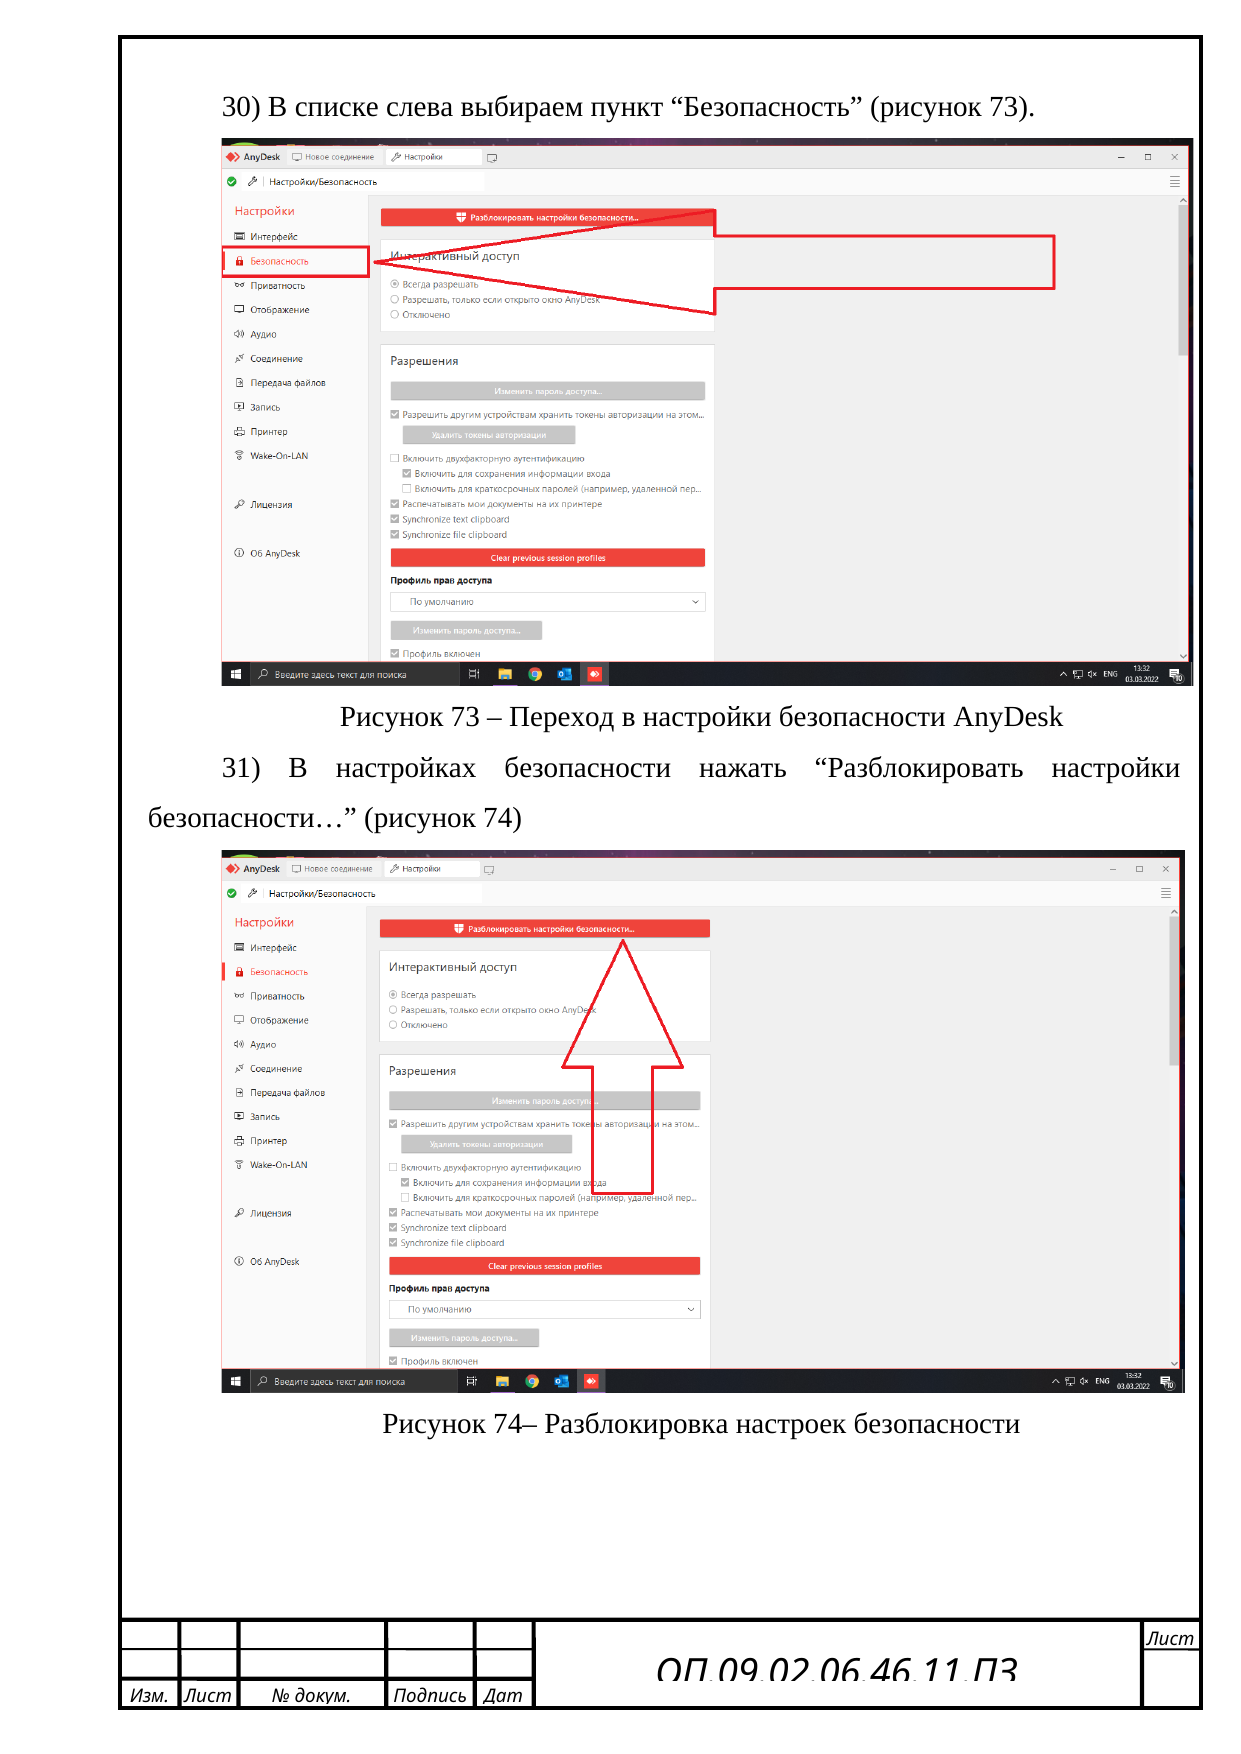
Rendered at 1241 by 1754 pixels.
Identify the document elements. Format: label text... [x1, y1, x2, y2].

picture [221, 138, 1194, 686]
text 30) В списке слева выбираем пункт “Безопасность” (рисунок 73). [148, 89, 1181, 122]
text Рисунок 73 – Переход в настройки безопасности AnyDesk [148, 699, 1181, 733]
picture [221, 850, 1185, 1393]
text Рисунок 74– Разблокировка настроек безопасности [148, 1406, 1181, 1440]
text 31) В настройках безопасности нажать “Разблокировать настройки безопасности…” (рисунок 74) [148, 750, 1181, 834]
